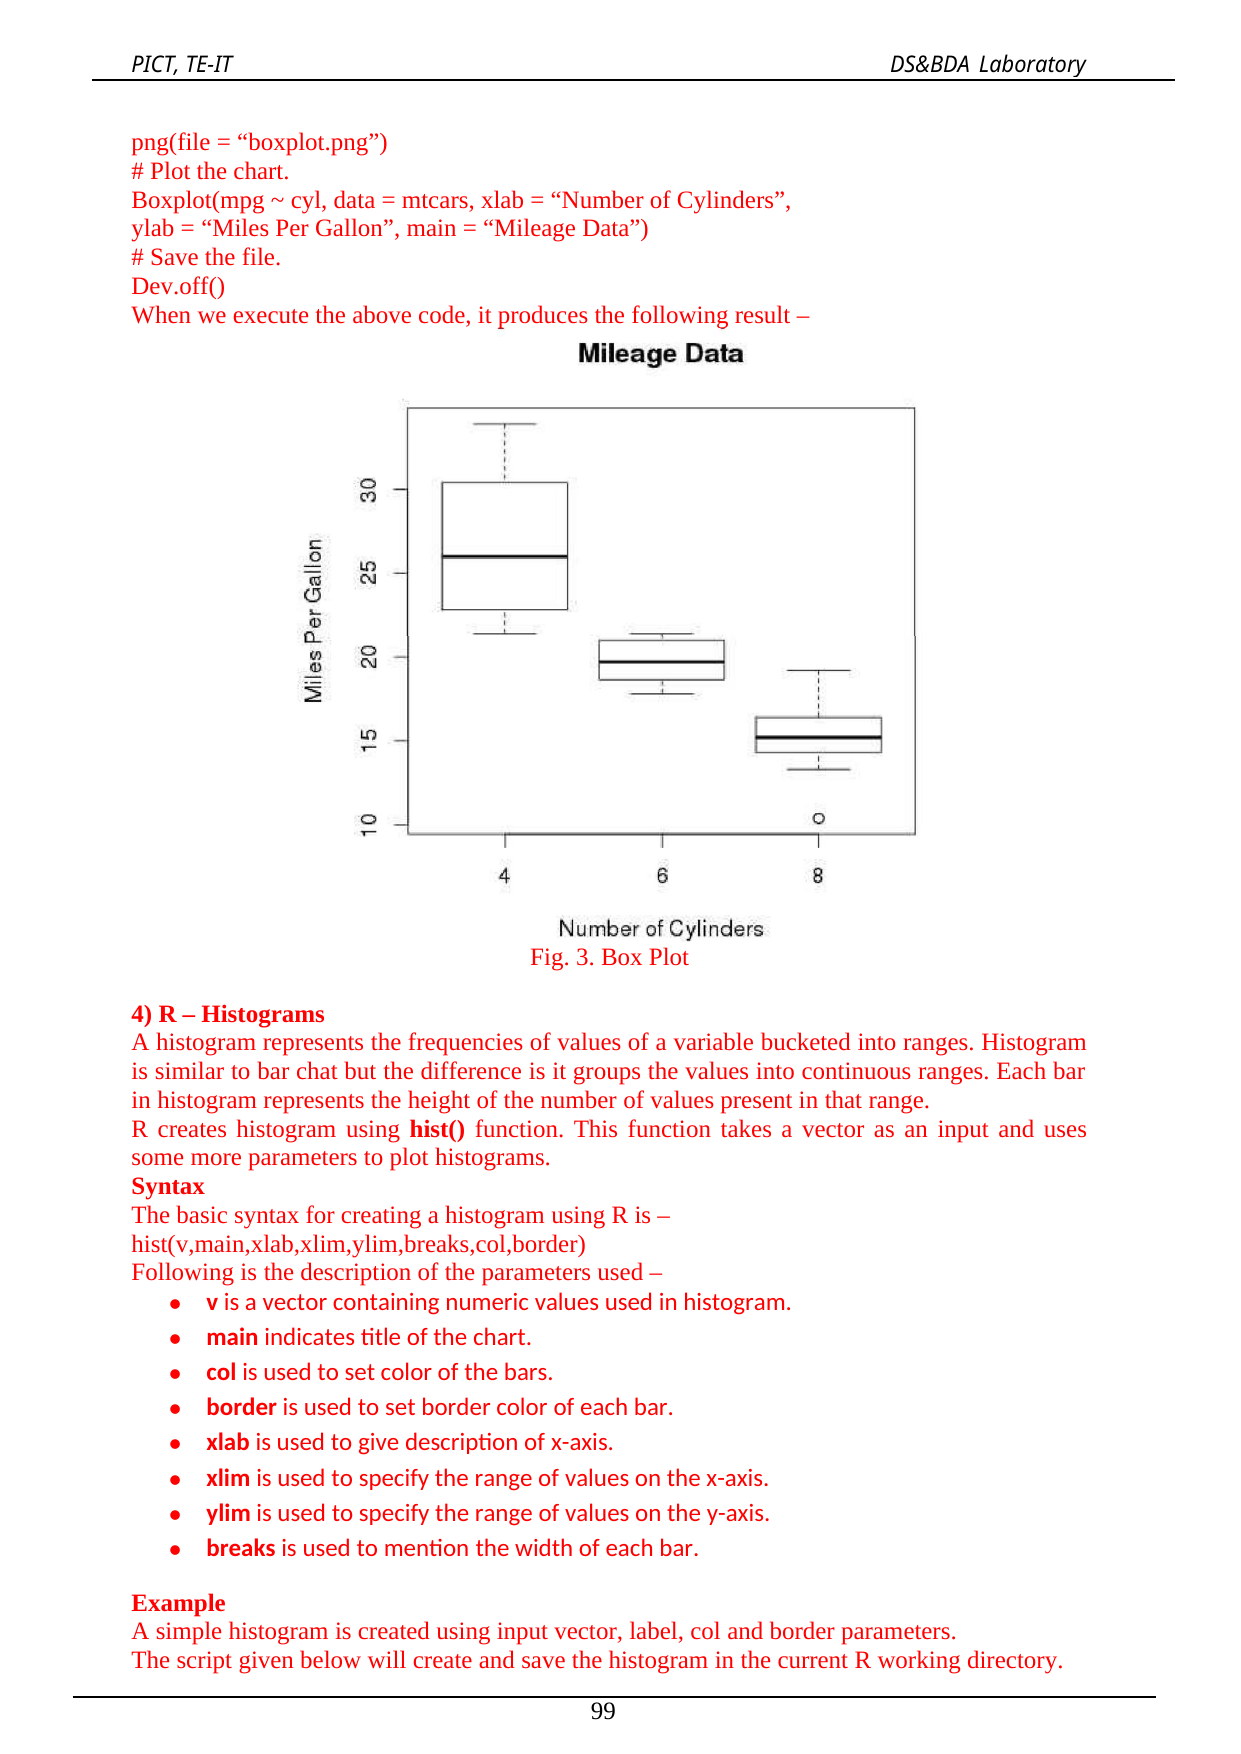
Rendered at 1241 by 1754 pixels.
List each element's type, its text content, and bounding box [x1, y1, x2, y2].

text The script given below will create and save the histogram in the current R working directory. [131, 1645, 1240, 1674]
list ylim is used to specify the range of values on the y-axis. [169, 1497, 1240, 1527]
picture [296, 328, 924, 943]
text Fig. 3. Box Plot [35, 942, 1183, 971]
text When we execute the above code, it produces the following result – [131, 300, 1240, 328]
list xlim is used to specify the range of values on the x-axis. [169, 1462, 1240, 1492]
text The basic syntax for creating a histogram using R is – hist(v,main,xlab,xlim,ylim,breaks,col,border) Following is the description of the parameters used – [131, 1200, 672, 1286]
text Syntax [131, 1171, 1240, 1200]
text A histogram represents the frequencies of values of a variable bucketed into ranges. Histogram is similar to bar chat but the difference is it groups the values into continuous ranges. Each bar in histogram represents the height of the number of values present in that range. [131, 1027, 1088, 1114]
text A simple histogram is created using input vector, label, col and border parameters. [131, 1616, 1240, 1645]
text Example [131, 1588, 1240, 1616]
list col is used to set color of the bars. [169, 1356, 1240, 1387]
list xlab is used to give description of x-axis. [169, 1426, 1240, 1457]
text Boxplot(mpg ~ cyl, data = mtcars, xlab = “Number of Cylinders”, ylab = “Miles Per Gallon”, main = “Mileage Data”) [131, 185, 793, 242]
text R creates histogram using hist() function. This function takes a vector as an input and uses some more parameters to plot histograms. [131, 1114, 1088, 1171]
text png(file = “boxplot.png”) # Plot the chart. [131, 127, 389, 185]
list border is used to set border color of each bar. [169, 1391, 1240, 1422]
text # Save the file. Dev.off() [131, 242, 283, 300]
list v is a vector containing numeric values used in histogram. [169, 1286, 1240, 1317]
list R – Histograms [131, 999, 1240, 1027]
list breaks is used to mention the width of each bar. [169, 1532, 1240, 1562]
list main indicates title of the chart. [169, 1321, 1240, 1352]
